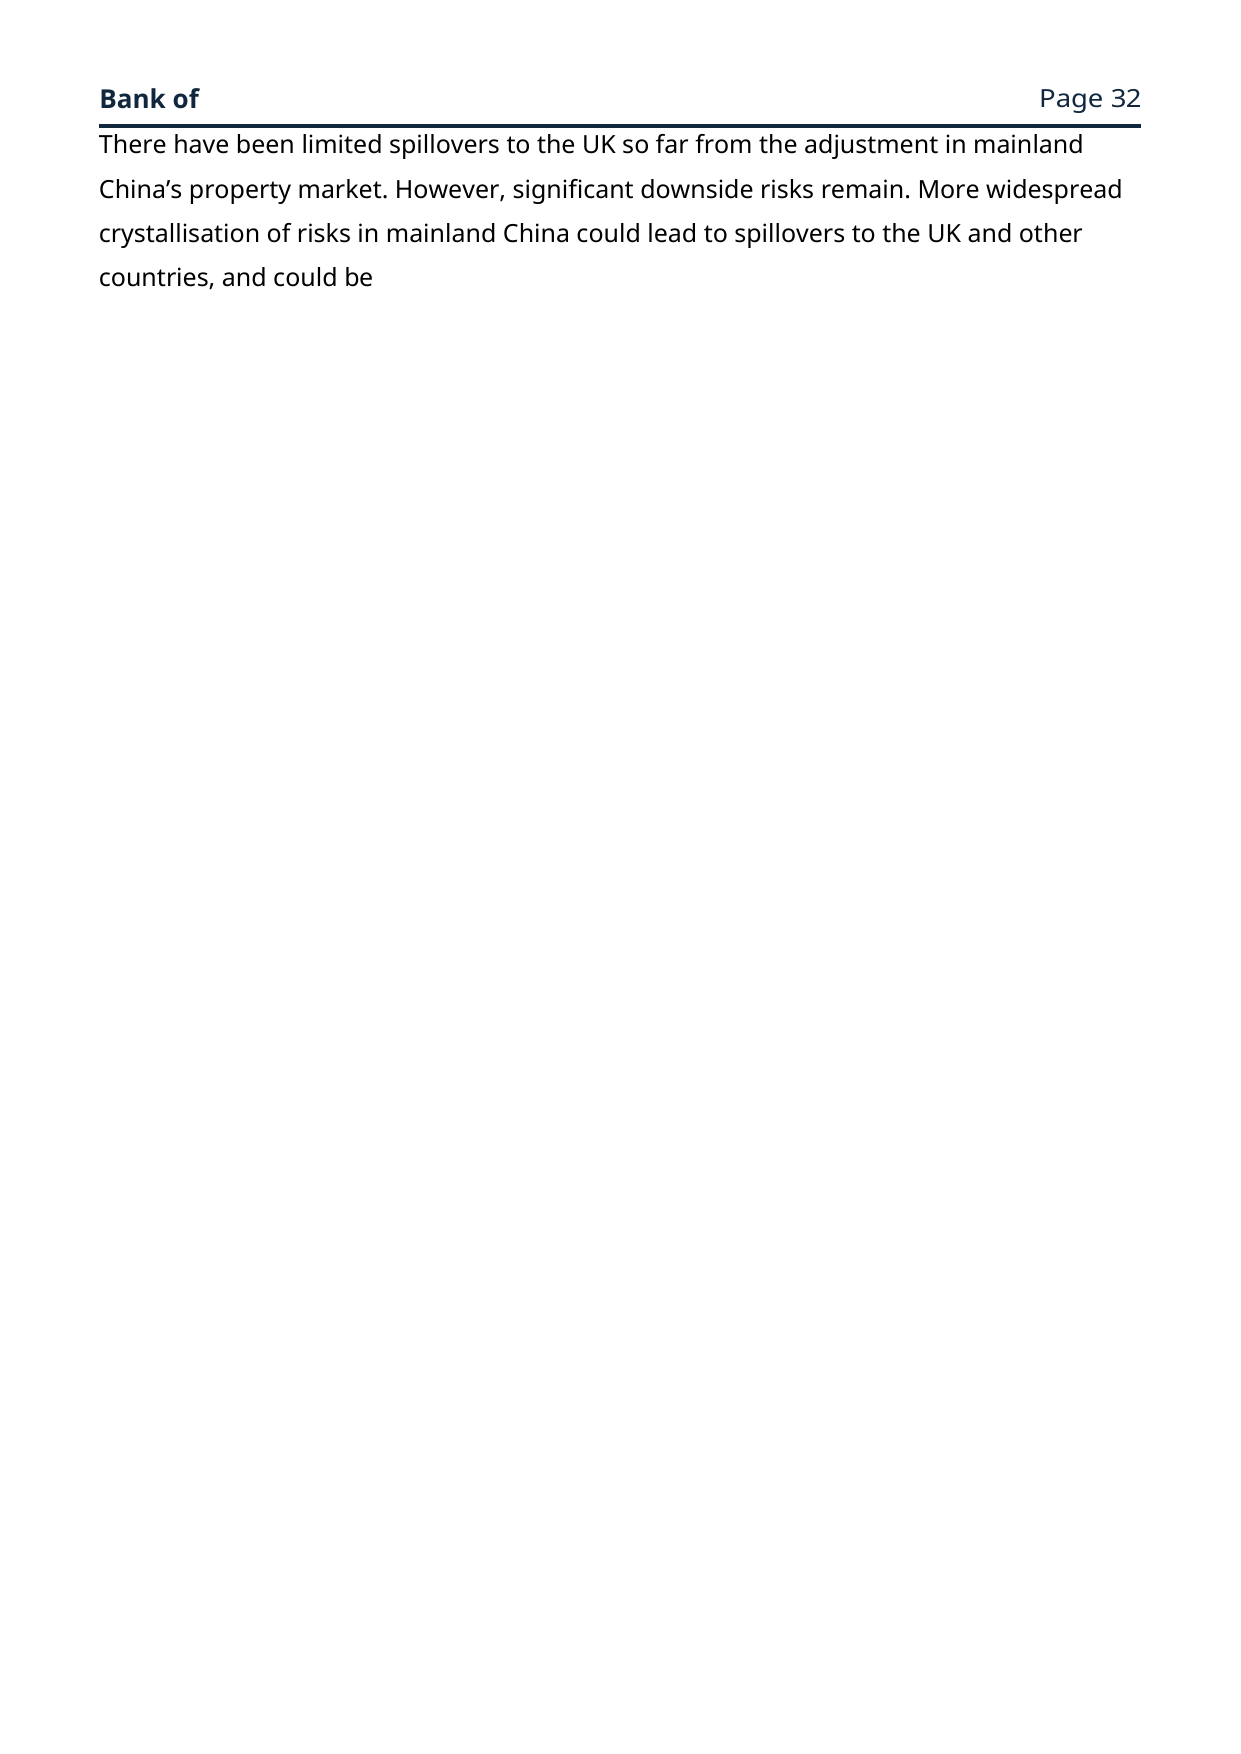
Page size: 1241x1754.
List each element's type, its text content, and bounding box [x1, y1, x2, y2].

text There have been limited spillovers to the UK so far from the adjustment in mainland China’s property market. However, significant downside risks remain. More widespread crystallisation of risks in mainland China could lead to spillovers to the UK and other countries, and could be [99, 127, 1136, 294]
